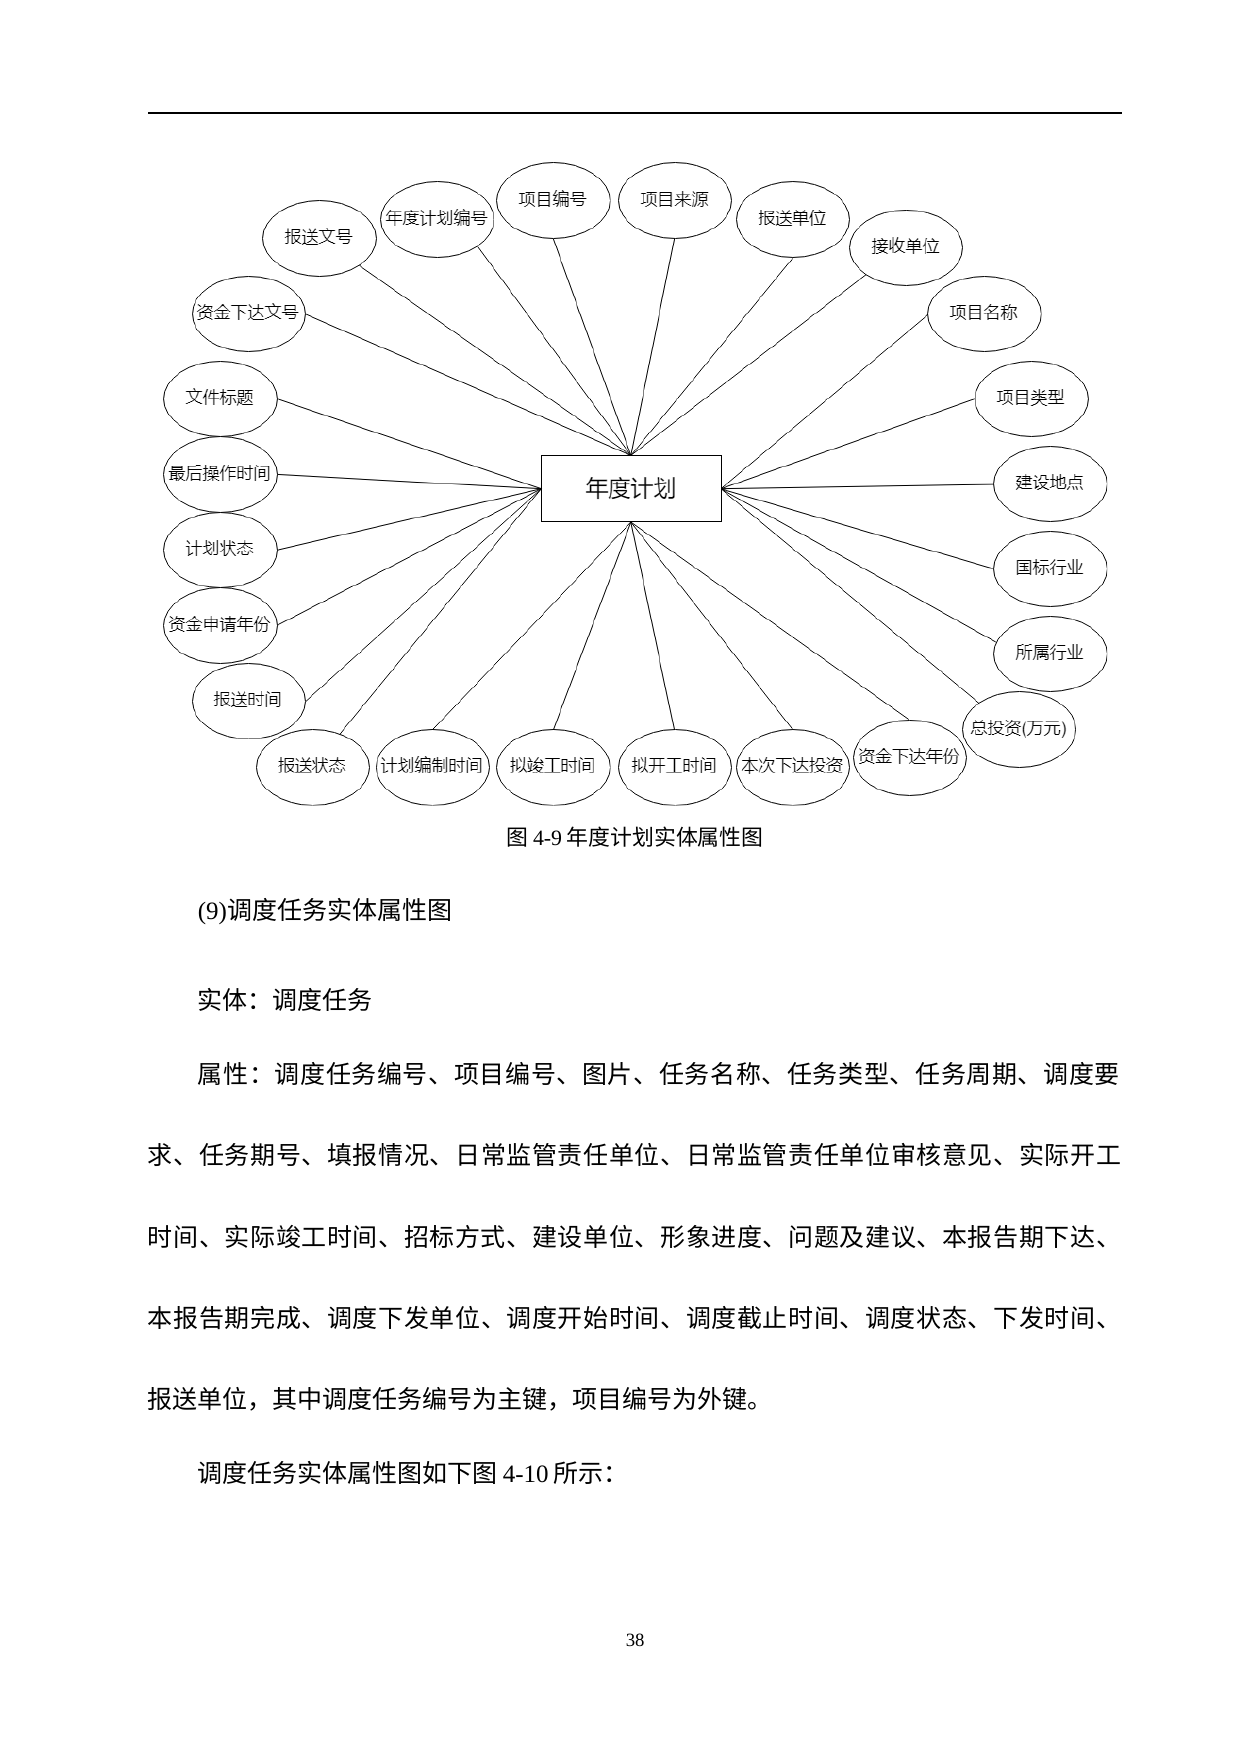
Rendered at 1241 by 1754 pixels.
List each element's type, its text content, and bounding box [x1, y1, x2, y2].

list 调度任务实体属性图 [148, 876, 1122, 941]
text 图4-9年度计划实体属性图 [148, 819, 1122, 852]
picture [162, 162, 1108, 806]
text 属性：调度任务编号、项目编号、图片、任务名称、任务类型、任务周期、调度要求、任务期号、填报情况、日常监管责任单位、日常监管责任单位审核意见、实际开工时间、实际竣工时间、招标方式、建设单位、形象进度、问题及建议、本报告期下达、本报告期完成、调度下发单位、调度开始时间、调度截止时间、调度状态、下发时间、报送单位，其中调度任务编号为主键，项目编号为外键。 [148, 1040, 1122, 1430]
text 实体：调度任务 [148, 966, 1122, 1031]
text 调度任务实体属性图如下图4-10所示： [148, 1439, 1122, 1504]
